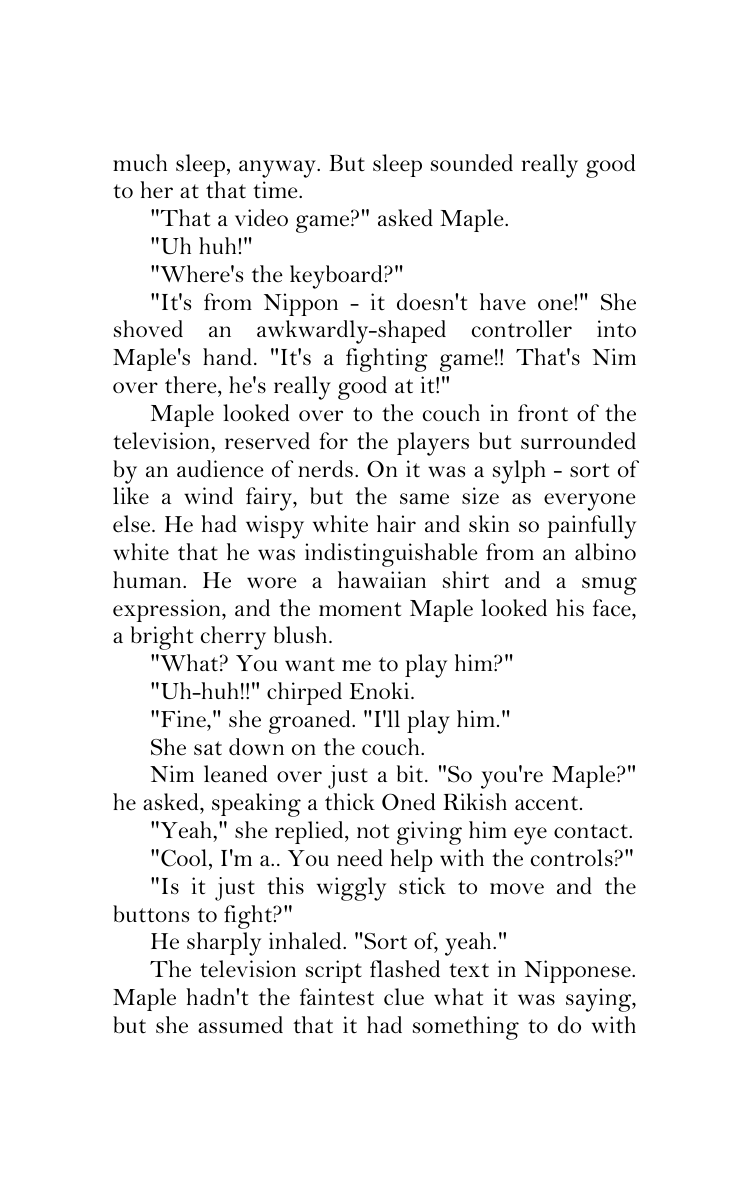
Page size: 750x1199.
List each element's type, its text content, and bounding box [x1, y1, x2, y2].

text "Cool, I'm a.. You need help with the controls?" [112, 845, 637, 873]
text Maple looked over to the couch in front of the television, reserved for the players but surrounded by an audience of nerds. On it was a sylph - sort of like a wind fairy, but the same size as everyone else. He had wispy white hair and skin so painfully white that he was indistinguishable from an albino human. He wore a hawaiian shirt and a smug expression, and the moment Maple looked his face, a bright cherry blush. [112, 400, 637, 651]
text Nim leaned over just a bit. "So you're Maple?" he asked, speaking a thick Oned Rikish accent. [112, 762, 637, 817]
text "Uh-huh!!" chirped Enoki. [112, 678, 637, 706]
text "Is it just this wiggly stick to move and the buttons to fight?" [112, 873, 637, 929]
text "Where's the keyboard?" [112, 261, 637, 289]
text "Yeah," she replied, not giving him eye contact. [112, 817, 637, 845]
text She sat down on the couch. [112, 734, 637, 762]
text He sharply inhaled. "Sort of, yeah." [112, 929, 637, 957]
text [112, 150, 637, 206]
text "That a video game?" asked Maple. [112, 206, 637, 233]
text "Fine," she groaned. "I'll play him." [112, 706, 637, 734]
text "What? You want me to play him?" [112, 651, 637, 678]
text "Uh huh!" [112, 233, 637, 261]
text "It's from Nippon - it doesn't have one!" She shoved an awkwardly-shaped controller into Maple's hand. "It's a fighting game!! That's Nim over there, he's really good at it!" [112, 289, 637, 400]
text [112, 957, 637, 1040]
